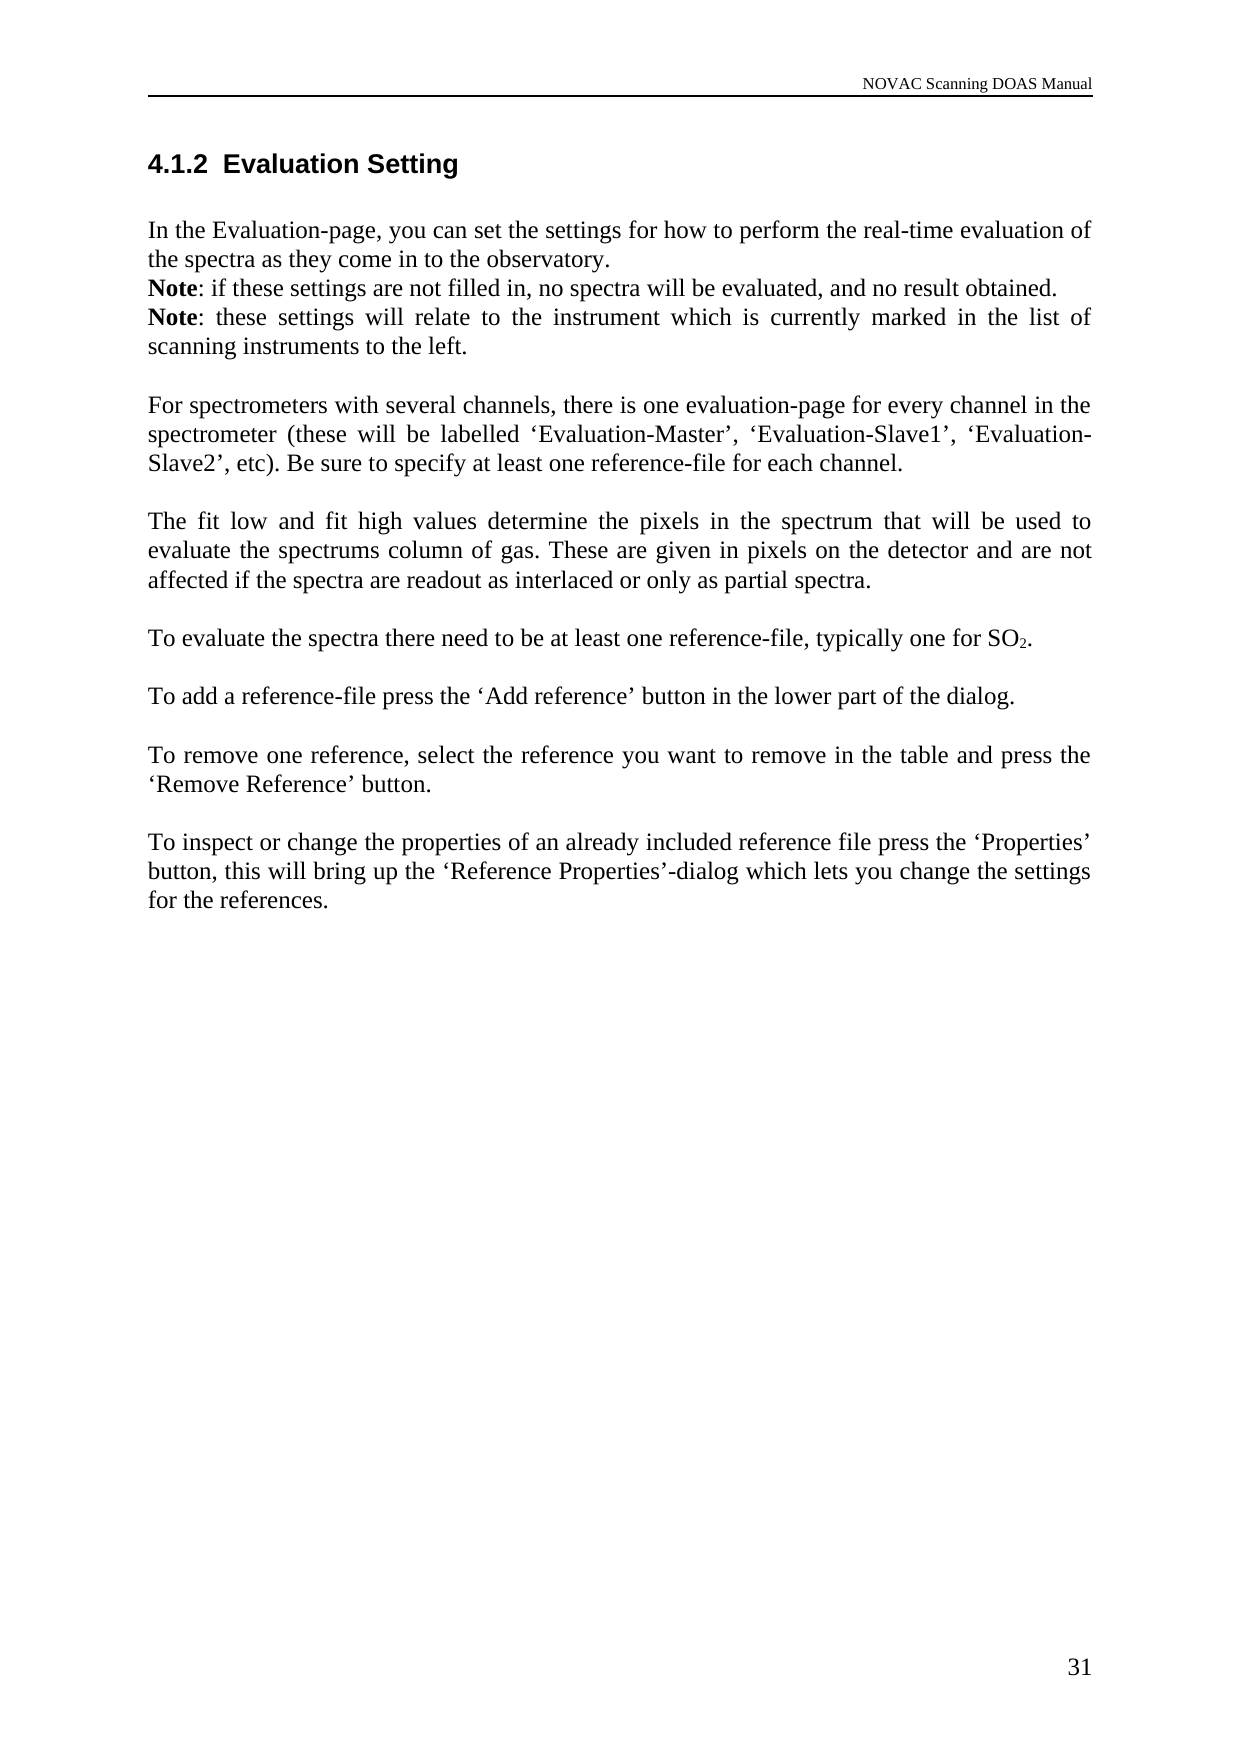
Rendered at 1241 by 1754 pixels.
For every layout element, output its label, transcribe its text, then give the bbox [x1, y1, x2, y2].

text To add a reference-file press the ‘Add reference’ button in the lower part of the dialog. [148, 681, 1093, 710]
subtitle Evaluation Setting [148, 148, 1093, 179]
text Note: if these settings are not filled in, no spectra will be evaluated, and no result obtained. [148, 273, 1093, 302]
text In the Evaluation-page, you can set the settings for how to perform the real-time evaluation of the spectra as they come in to the observatory. [148, 214, 1093, 273]
text To inspect or change the properties of an already included reference file press the ‘Properties’ button, this will bring up the ‘Reference Properties’-dialog which lets you change the settings for the references. [148, 827, 1093, 914]
text For spectrometers with several channels, there is one evaluation-page for every channel in the spectrometer (these will be labelled ‘Evaluation-Master’, ‘Evaluation-Slave1’, ‘Evaluation-Slave2’, etc). Be sure to specify at least one reference-file for each channel. [148, 389, 1093, 477]
text The fit low and fit high values determine the pixels in the spectrum that will be used to evaluate the spectrums column of gas. These are given in pixels on the detector and are not affected if the spectra are readout as interlaced or only as partial spectra. [148, 506, 1093, 593]
text Note: these settings will relate to the instrument which is currently marked in the list of scanning instruments to the left. [148, 302, 1093, 360]
text To evaluate the spectra there need to be at least one reference-file, typically one for SO2. [148, 623, 1093, 652]
text To remove one reference, select the reference you want to remove in the table and press the ‘Remove Reference’ button. [148, 739, 1093, 798]
